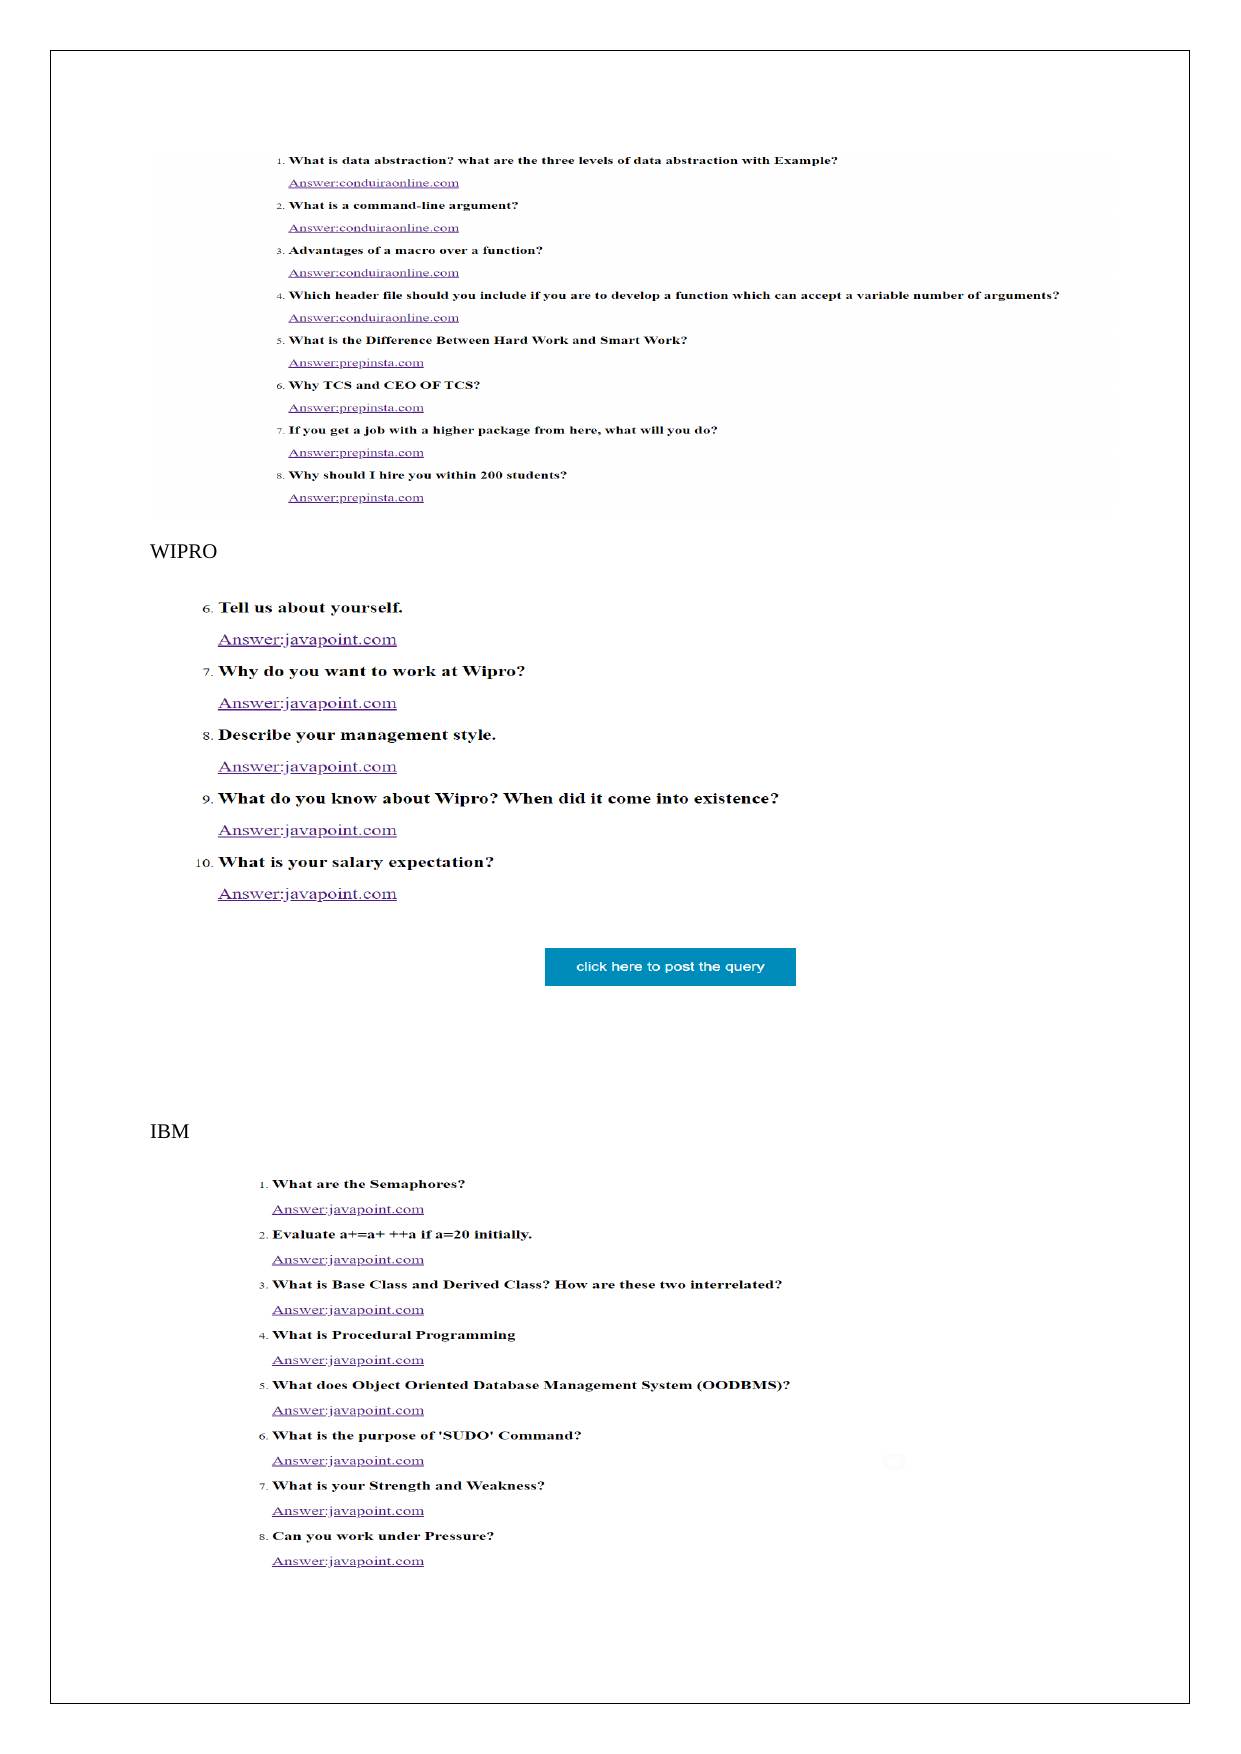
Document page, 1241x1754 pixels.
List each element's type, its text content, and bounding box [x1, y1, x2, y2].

picture [150, 1167, 1123, 1573]
picture [150, 150, 1118, 515]
picture [150, 587, 1145, 997]
text IBM [150, 1119, 1090, 1143]
text WIPRO [150, 539, 1090, 563]
